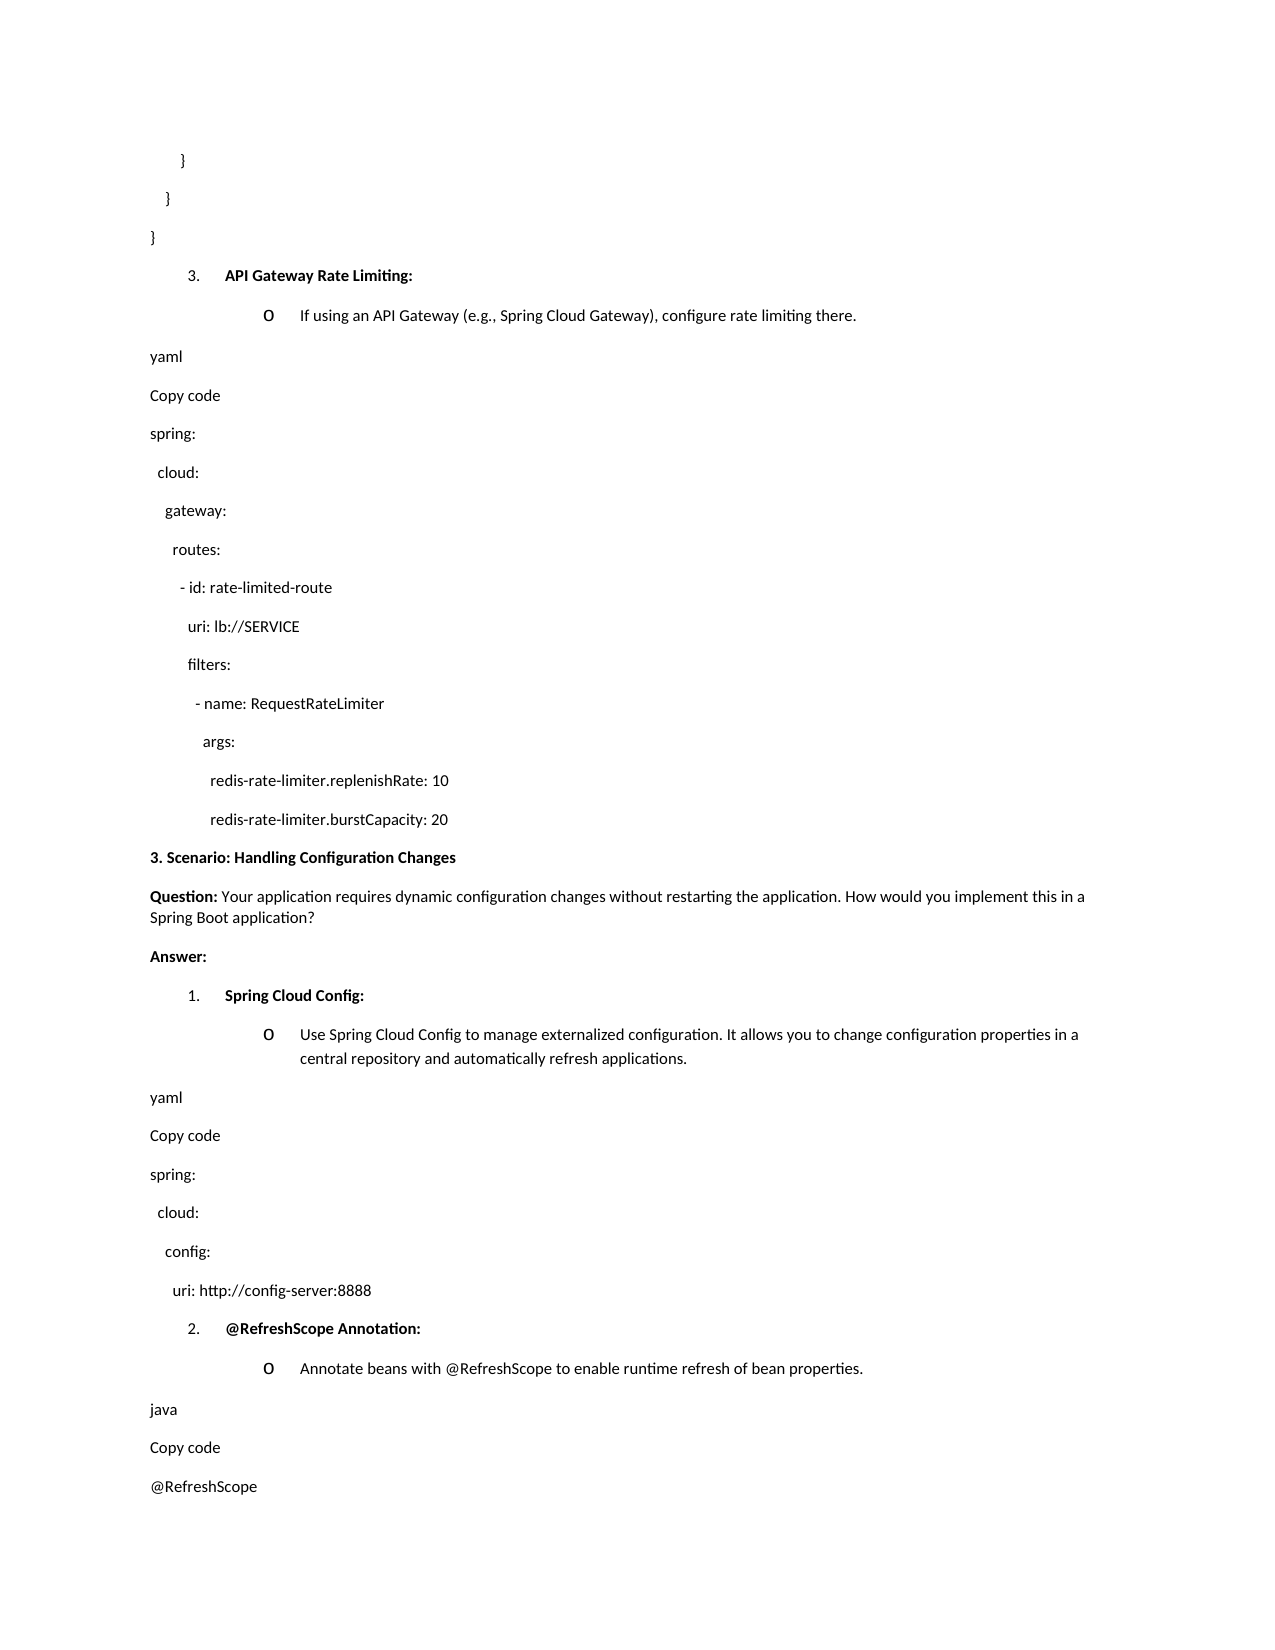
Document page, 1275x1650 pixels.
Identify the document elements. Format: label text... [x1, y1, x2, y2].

list @RefreshScope Annotation: [187, 1318, 1125, 1339]
text - id: rate-limited-route [150, 578, 1125, 598]
list API Gateway Rate Limiting: [187, 266, 1125, 286]
list Use Spring Cloud Config to manage externalized configuration. It allows you to change configuration properties in a central repository and automatically refresh applications. [262, 1023, 1125, 1069]
text cloud: [150, 462, 1125, 482]
text uri: lb://SERVICE [150, 616, 1125, 636]
text java [150, 1399, 1125, 1419]
text gateway: [150, 501, 1125, 521]
text uri: http://config-server:8888 [150, 1280, 1125, 1300]
text spring: [150, 1164, 1125, 1184]
text redis-rate-limiter.replenishRate: 10 [150, 770, 1125, 791]
text } [150, 188, 1125, 209]
text - name: RequestRateLimiter [150, 693, 1125, 713]
text Copy code [150, 385, 1125, 405]
text config: [150, 1241, 1125, 1262]
text Copy code [150, 1438, 1125, 1458]
text Answer: [150, 946, 1125, 967]
text filters: [150, 655, 1125, 675]
text Copy code [150, 1126, 1125, 1146]
text yaml [150, 346, 1125, 367]
text Question: Your application requires dynamic configuration changes without restarting the application. How would you implement this in a Spring Boot application? [150, 886, 1125, 928]
text spring: [150, 423, 1125, 444]
text yaml [150, 1087, 1125, 1107]
list Spring Cloud Config: [187, 985, 1125, 1005]
text @RefreshScope [150, 1476, 1125, 1497]
text } [150, 227, 1125, 247]
text 3. Scenario: Handling Configuration Changes [150, 847, 1125, 868]
list If using an API Gateway (e.g., Spring Cloud Gateway), configure rate limiting there. [262, 304, 1125, 328]
text routes: [150, 539, 1125, 559]
list Annotate beans with @RefreshScope to enable runtime refresh of bean properties. [262, 1357, 1125, 1381]
text args: [150, 732, 1125, 752]
text } [150, 150, 1125, 170]
text redis-rate-limiter.burstCapacity: 20 [150, 809, 1125, 829]
text cloud: [150, 1203, 1125, 1223]
